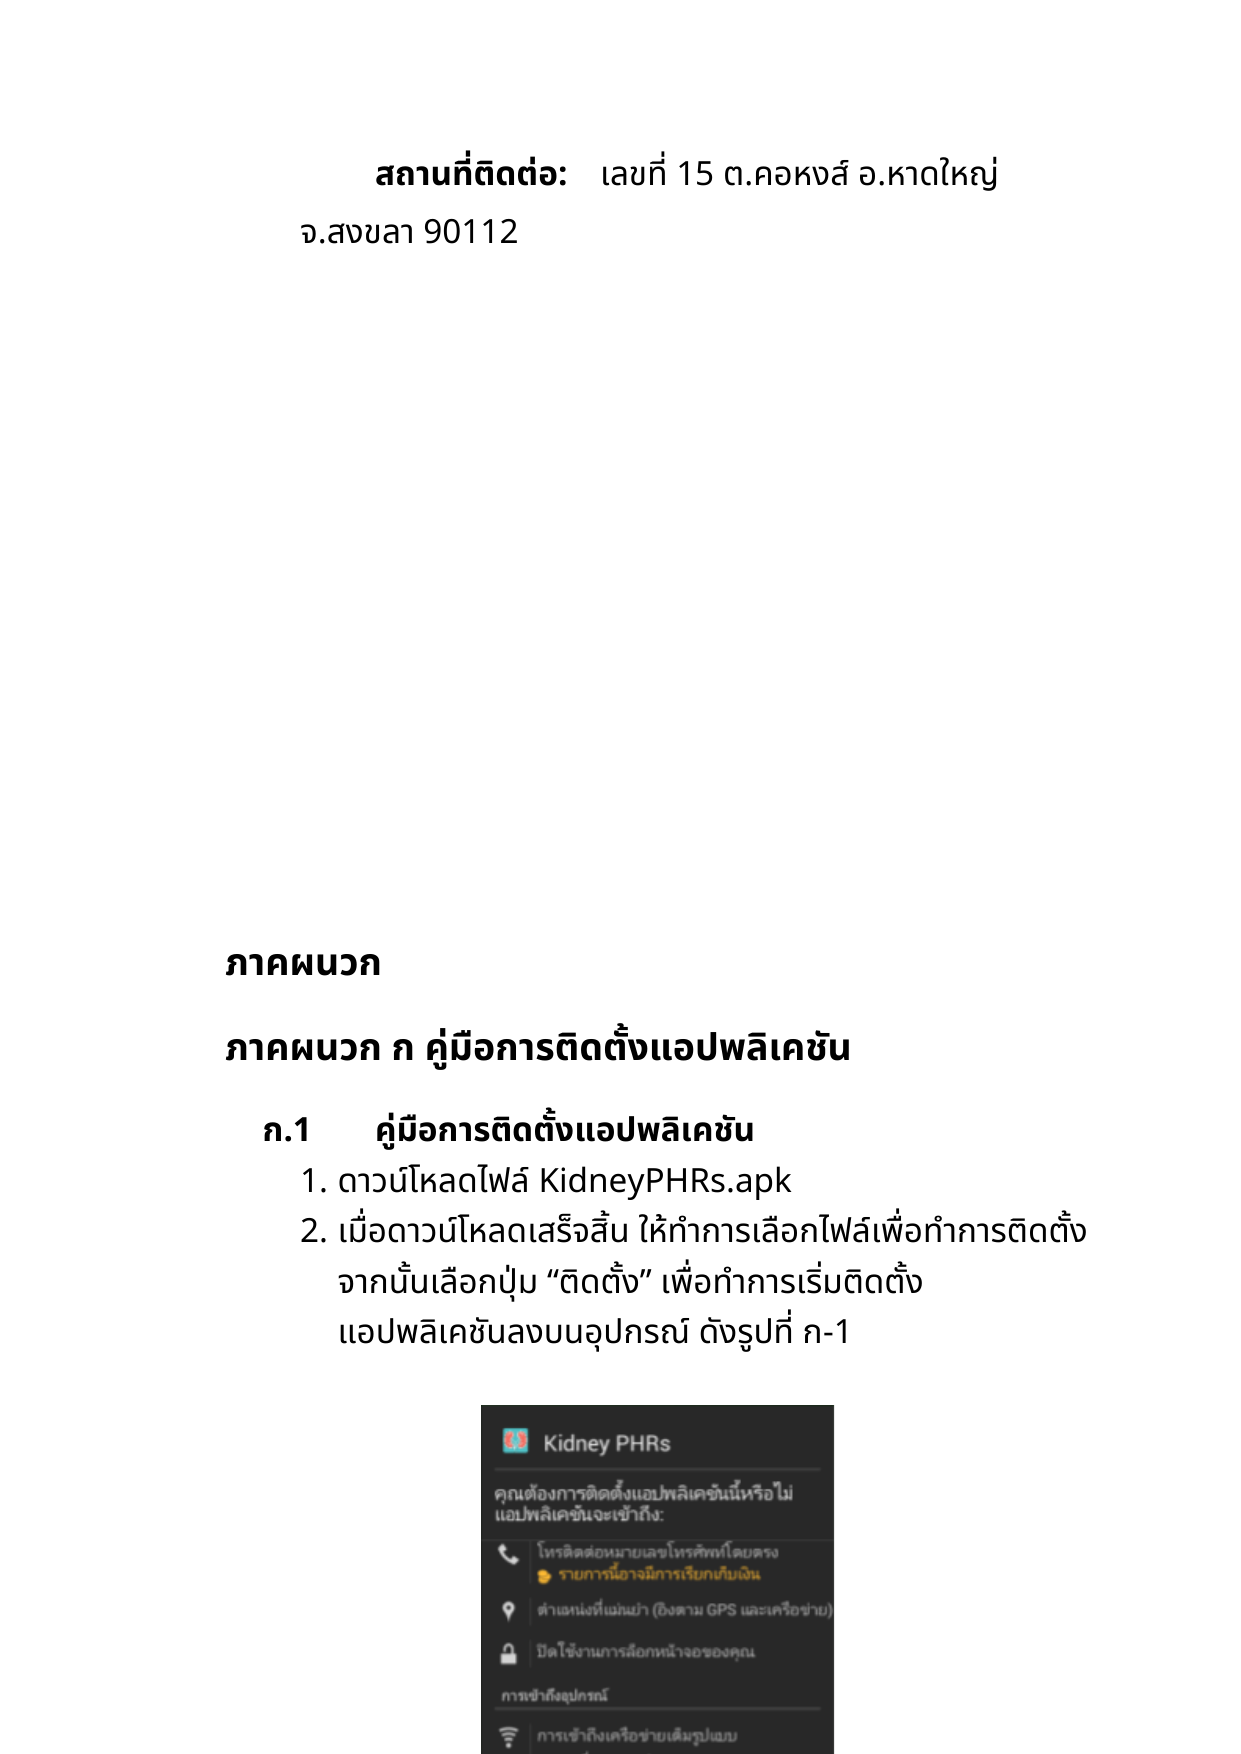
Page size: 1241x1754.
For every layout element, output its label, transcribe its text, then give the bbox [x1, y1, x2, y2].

list ดาวน์โหลดไฟล์ KidneyPHRs.apk [300, 1157, 1090, 1207]
list เมื่อดาวน์โหลดเสร็จสิ้น ให้ทำการเลือกไฟล์เพื่อทำการติดตั้ง จากนั้นเลือกปุ่ม “ติดตั้ง” เพื่อทำการเริ่มติดตั้งแอปพลิเคชันลงบนอุปกรณ์ ดังรูปที่ ก-1 [300, 1207, 1090, 1359]
text สถานที่ติดต่อ: เลขที่ 15 ต.คอหงส์ อ.หาดใหญ่ จ.สงขลา 90112 [300, 150, 1090, 259]
list คู่มือการติดตั้งแอปพลิเคชัน [262, 1106, 1090, 1157]
title ภาคผนวก ก คู่มือการติดตั้งแอปพลิเคชัน [225, 1021, 1090, 1078]
picture [481, 1405, 835, 1754]
title ภาคผนวก [225, 936, 1090, 993]
